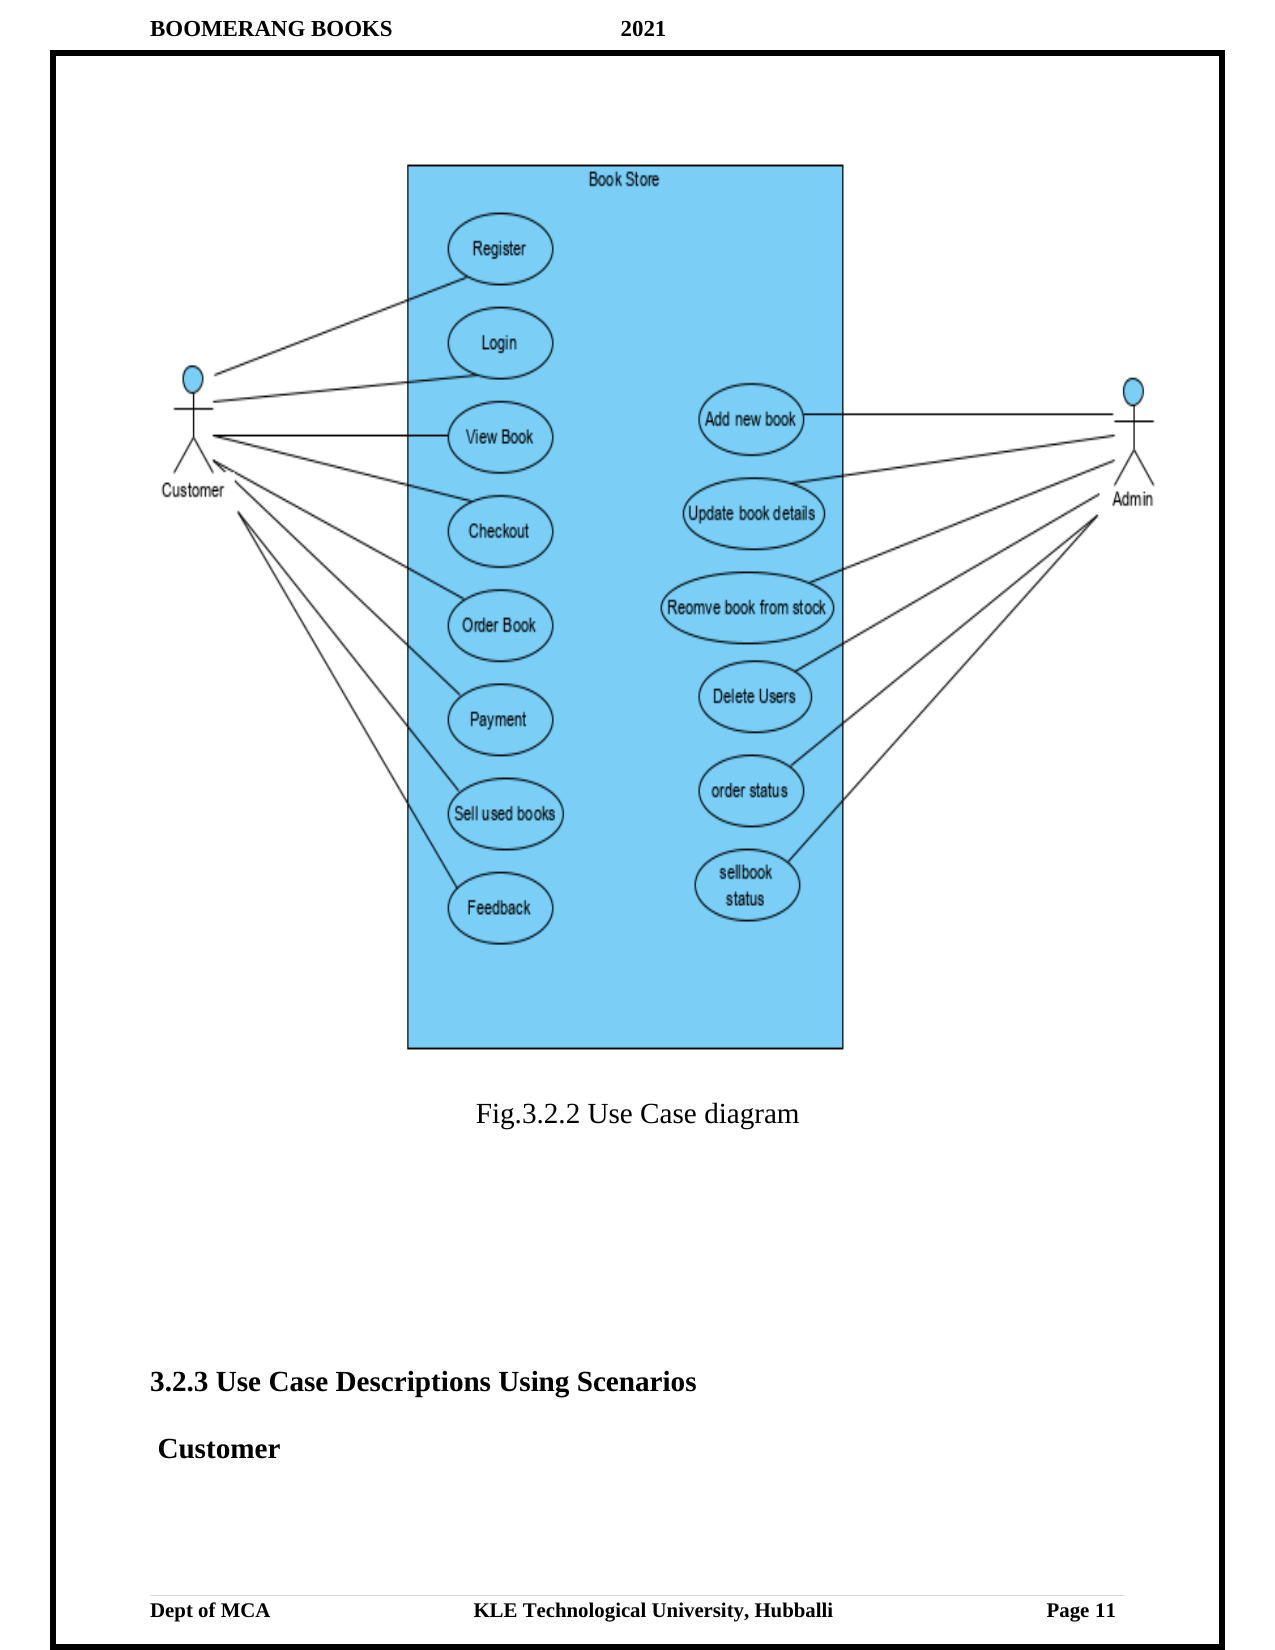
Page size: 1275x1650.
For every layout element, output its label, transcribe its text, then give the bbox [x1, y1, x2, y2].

picture [150, 150, 1194, 1096]
text Customer [150, 1431, 1125, 1465]
text 3.2.3 Use Case Descriptions Using Scenarios [150, 1364, 1125, 1398]
text Fig.3.2.2 Use Case diagram [150, 1096, 1125, 1129]
